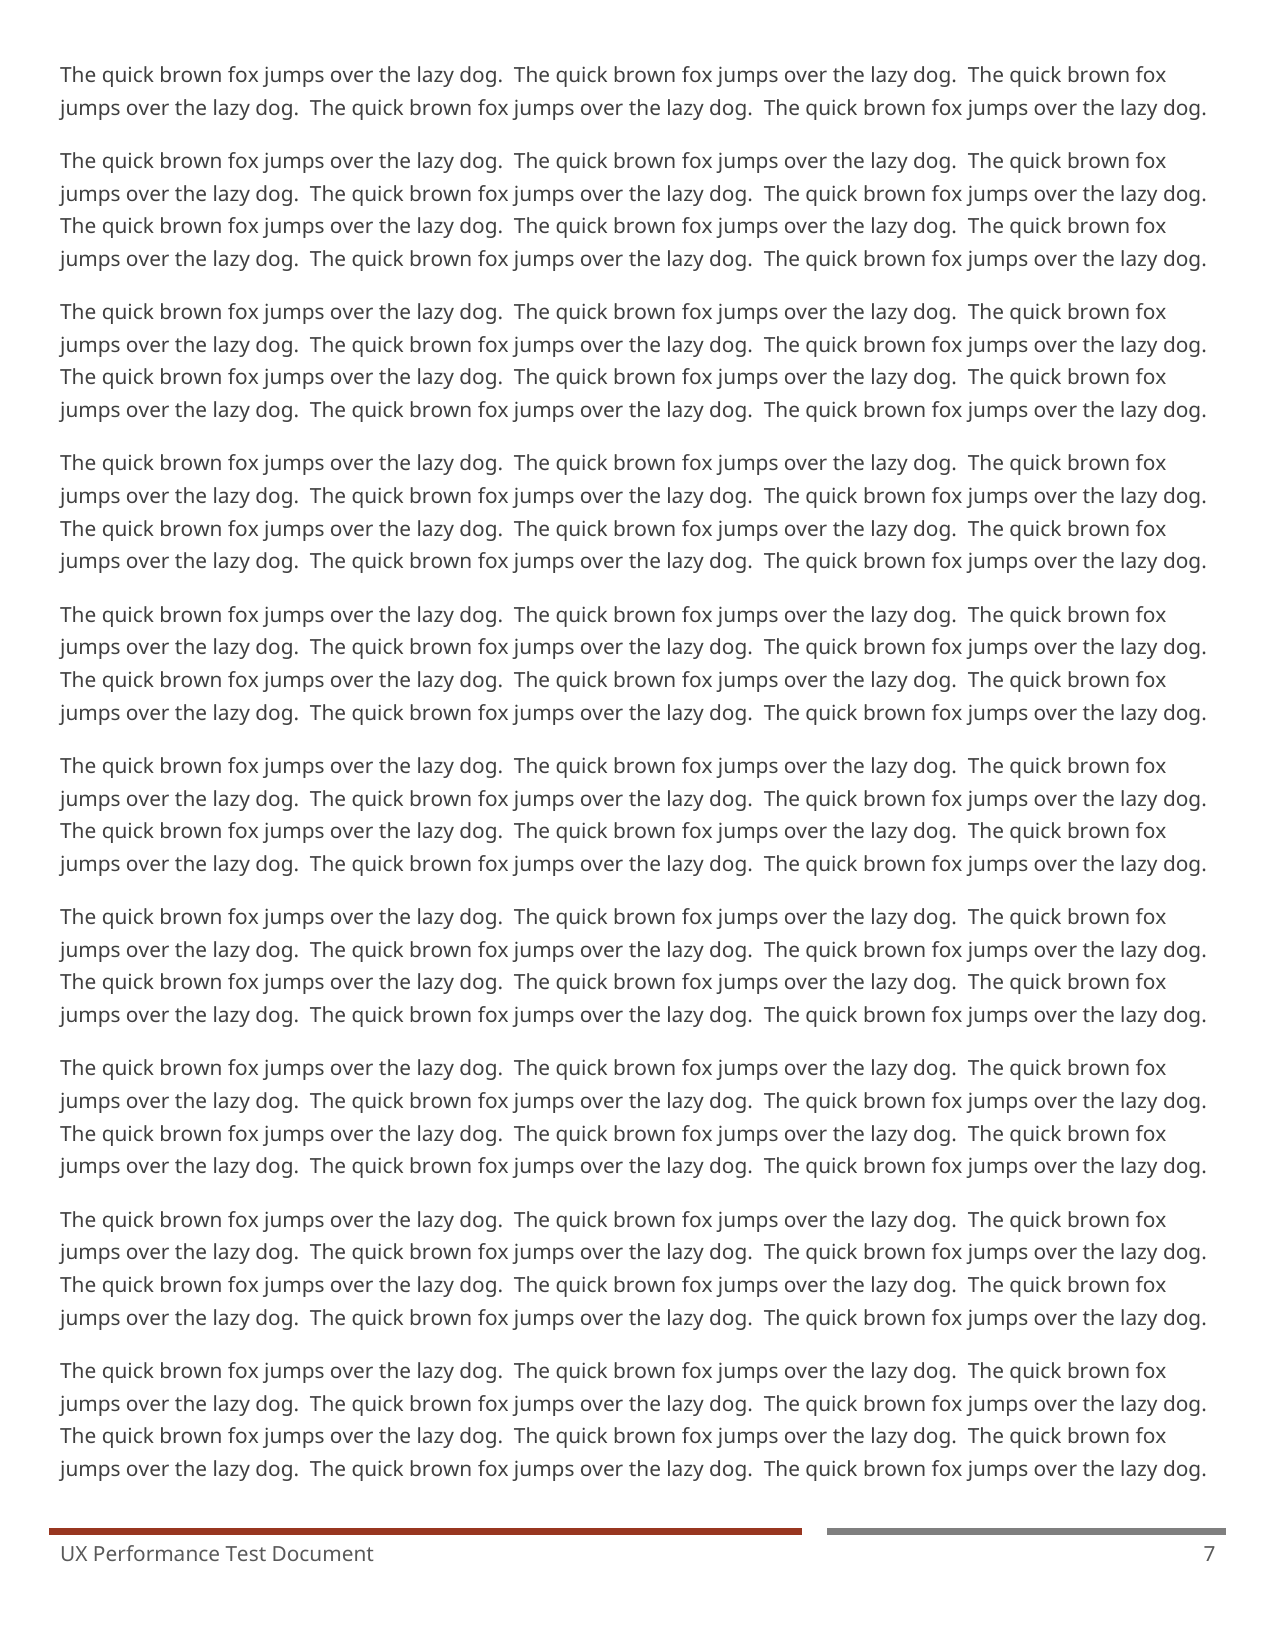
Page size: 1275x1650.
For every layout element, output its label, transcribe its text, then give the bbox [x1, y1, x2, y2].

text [60, 146, 1215, 272]
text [60, 60, 1215, 121]
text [60, 1356, 1215, 1482]
